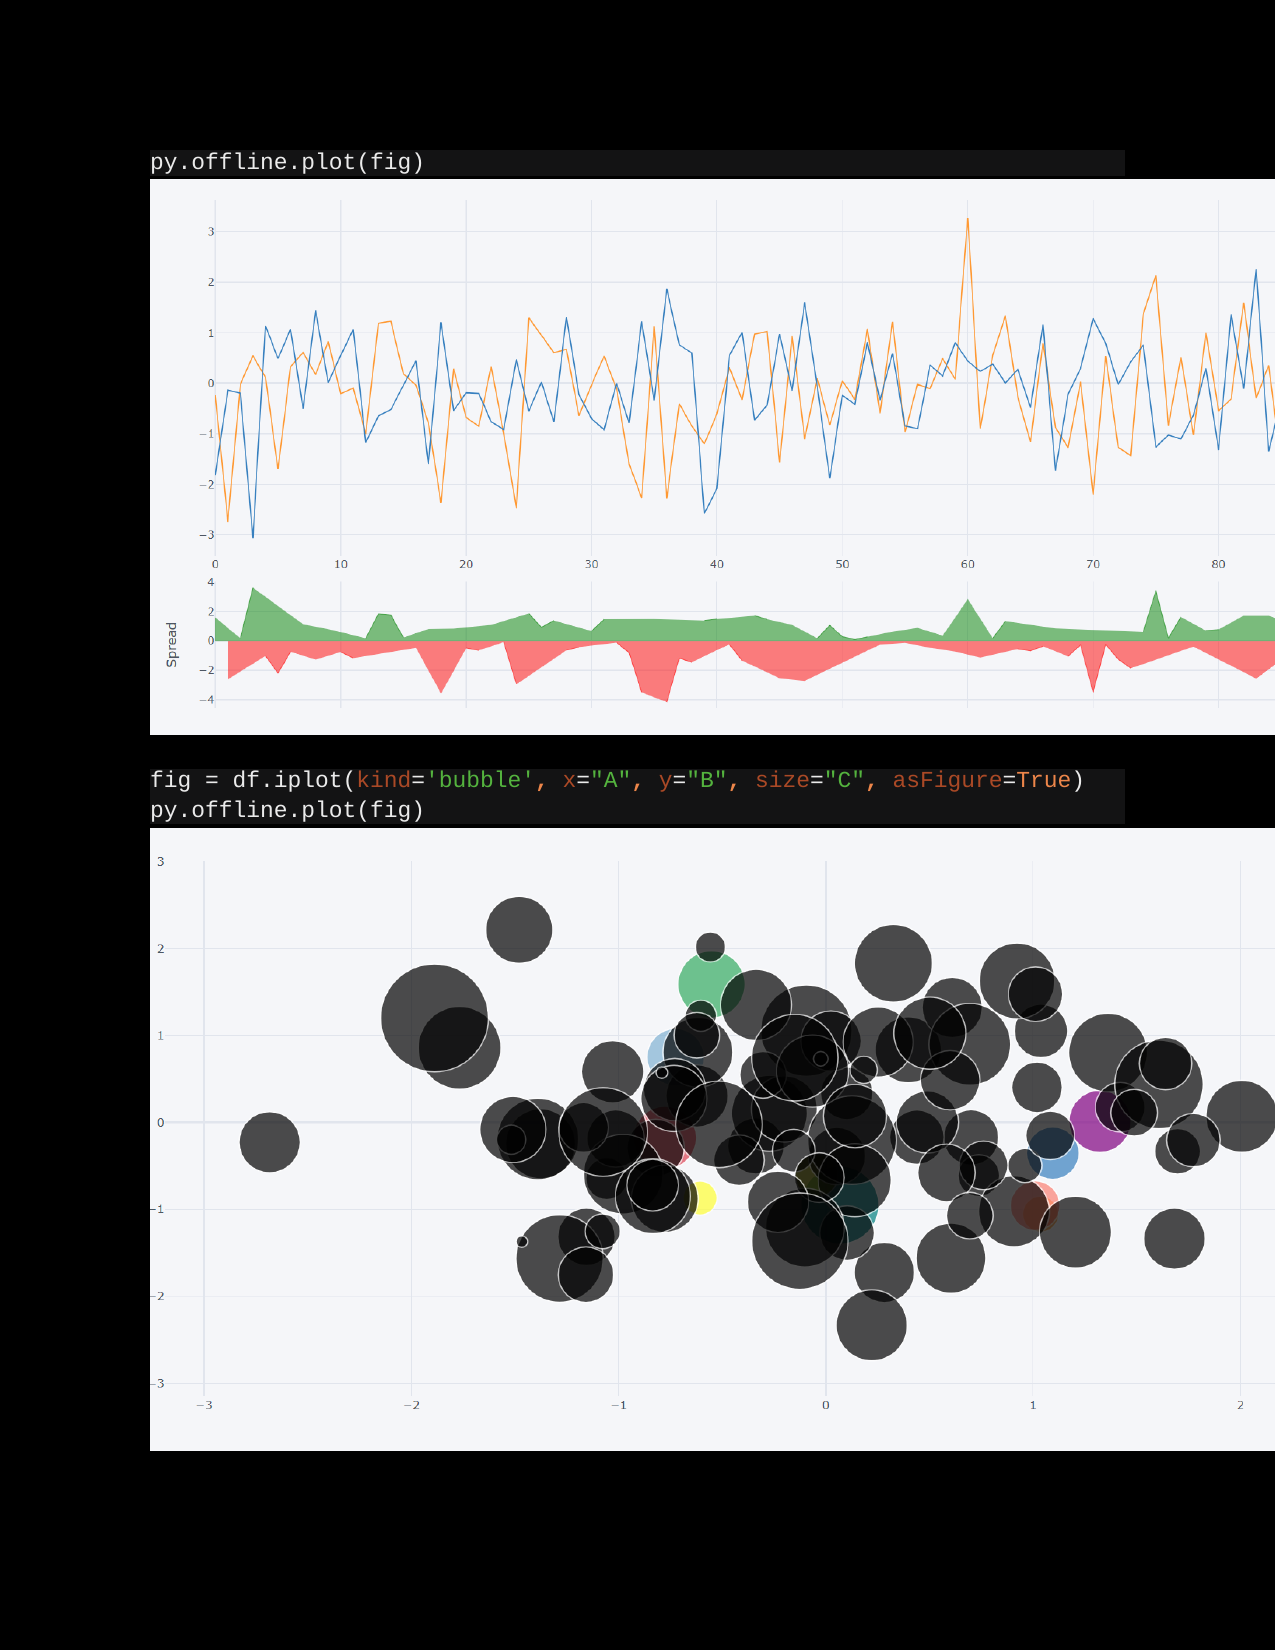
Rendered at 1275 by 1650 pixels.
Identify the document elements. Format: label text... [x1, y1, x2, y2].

text fig = df.iplot(kind='bubble', x="A", y="B", size="C", asFigure=True) [150, 769, 1125, 794]
text py.offline.plot(fig) [150, 798, 1125, 824]
picture [150, 179, 1275, 735]
picture [150, 828, 1275, 1451]
text py.offline.plot(fig) [150, 150, 1125, 176]
